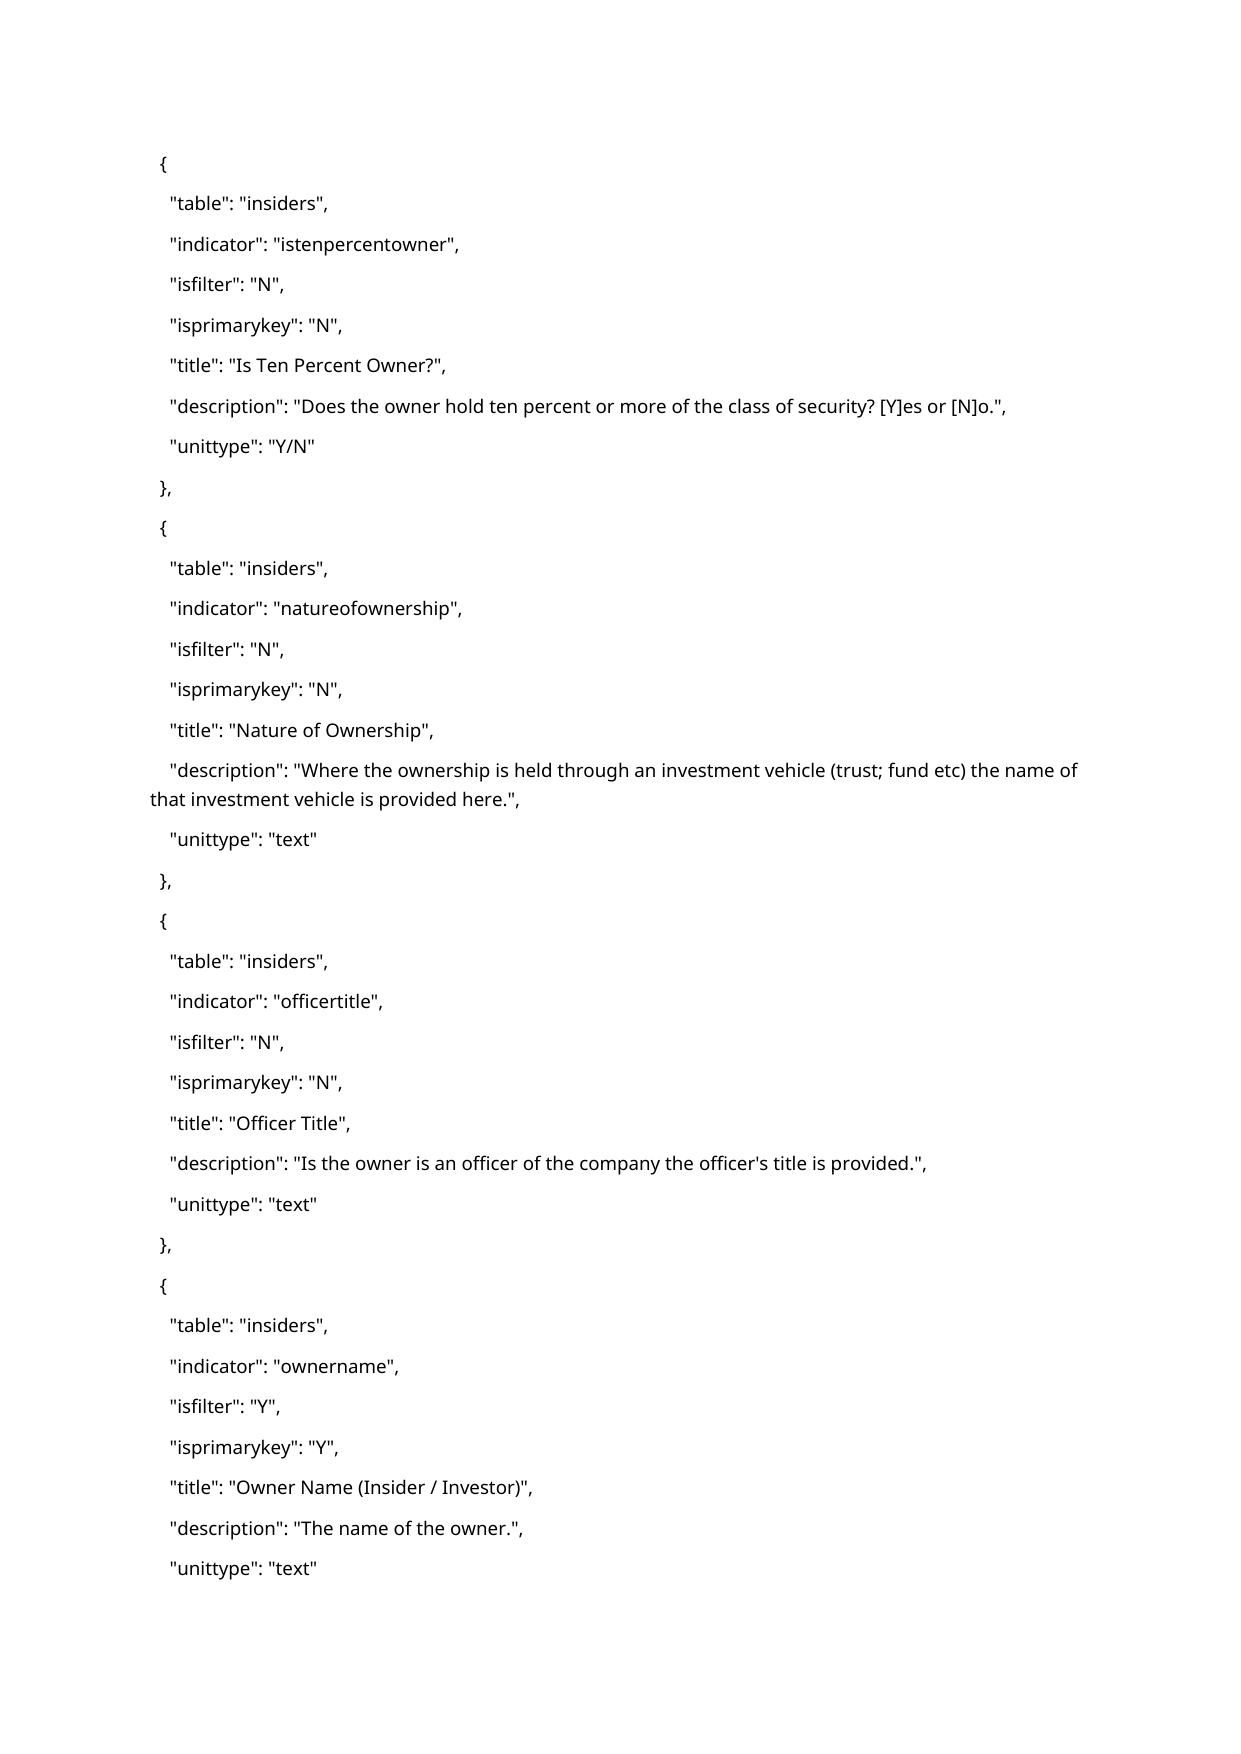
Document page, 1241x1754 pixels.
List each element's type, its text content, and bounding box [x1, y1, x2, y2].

text "indicator": "ownername", [150, 1353, 1090, 1379]
text "title": "Owner Name (Insider / Investor)", [150, 1475, 1090, 1500]
text "indicator": "natureofownership", [150, 596, 1090, 621]
text "isprimarykey": "N", [150, 1069, 1090, 1095]
text "unittype": "text" [150, 1556, 1090, 1581]
text "isprimarykey": "N", [150, 312, 1090, 338]
text "isfilter": "N", [150, 272, 1090, 297]
text "unittype": "text" [150, 1191, 1090, 1217]
text "description": "Is the owner is an officer of the company the officer's title is provided.", [150, 1151, 1090, 1176]
text "isfilter": "Y", [150, 1394, 1090, 1419]
text { [150, 1272, 1090, 1298]
text "table": "insiders", [150, 1313, 1090, 1338]
text "indicator": "istenpercentowner", [150, 231, 1090, 257]
text "table": "insiders", [150, 191, 1090, 216]
text }, [150, 474, 1090, 500]
text { [150, 150, 1090, 176]
text }, [150, 1232, 1090, 1257]
text }, [150, 867, 1090, 892]
text "table": "insiders", [150, 555, 1090, 581]
text "description": "Does the owner hold ten percent or more of the class of security? [Y]es or [N]o.", [150, 393, 1090, 419]
text "title": "Is Ten Percent Owner?", [150, 353, 1090, 378]
text "isprimarykey": "Y", [150, 1434, 1090, 1460]
text { [150, 907, 1090, 933]
text "title": "Nature of Ownership", [150, 717, 1090, 743]
text "unittype": "text" [150, 826, 1090, 852]
text "isfilter": "N", [150, 1029, 1090, 1054]
text "indicator": "officertitle", [150, 988, 1090, 1014]
text "unittype": "Y/N" [150, 434, 1090, 459]
text { [150, 515, 1090, 540]
text "title": "Officer Title", [150, 1110, 1090, 1136]
text "table": "insiders", [150, 948, 1090, 973]
text "isfilter": "N", [150, 636, 1090, 662]
text "description": "The name of the owner.", [150, 1515, 1090, 1541]
text "description": "Where the ownership is held through an investment vehicle (trust; fund etc) the name of that investment vehicle is provided here.", [150, 758, 1090, 811]
text "isprimarykey": "N", [150, 677, 1090, 702]
